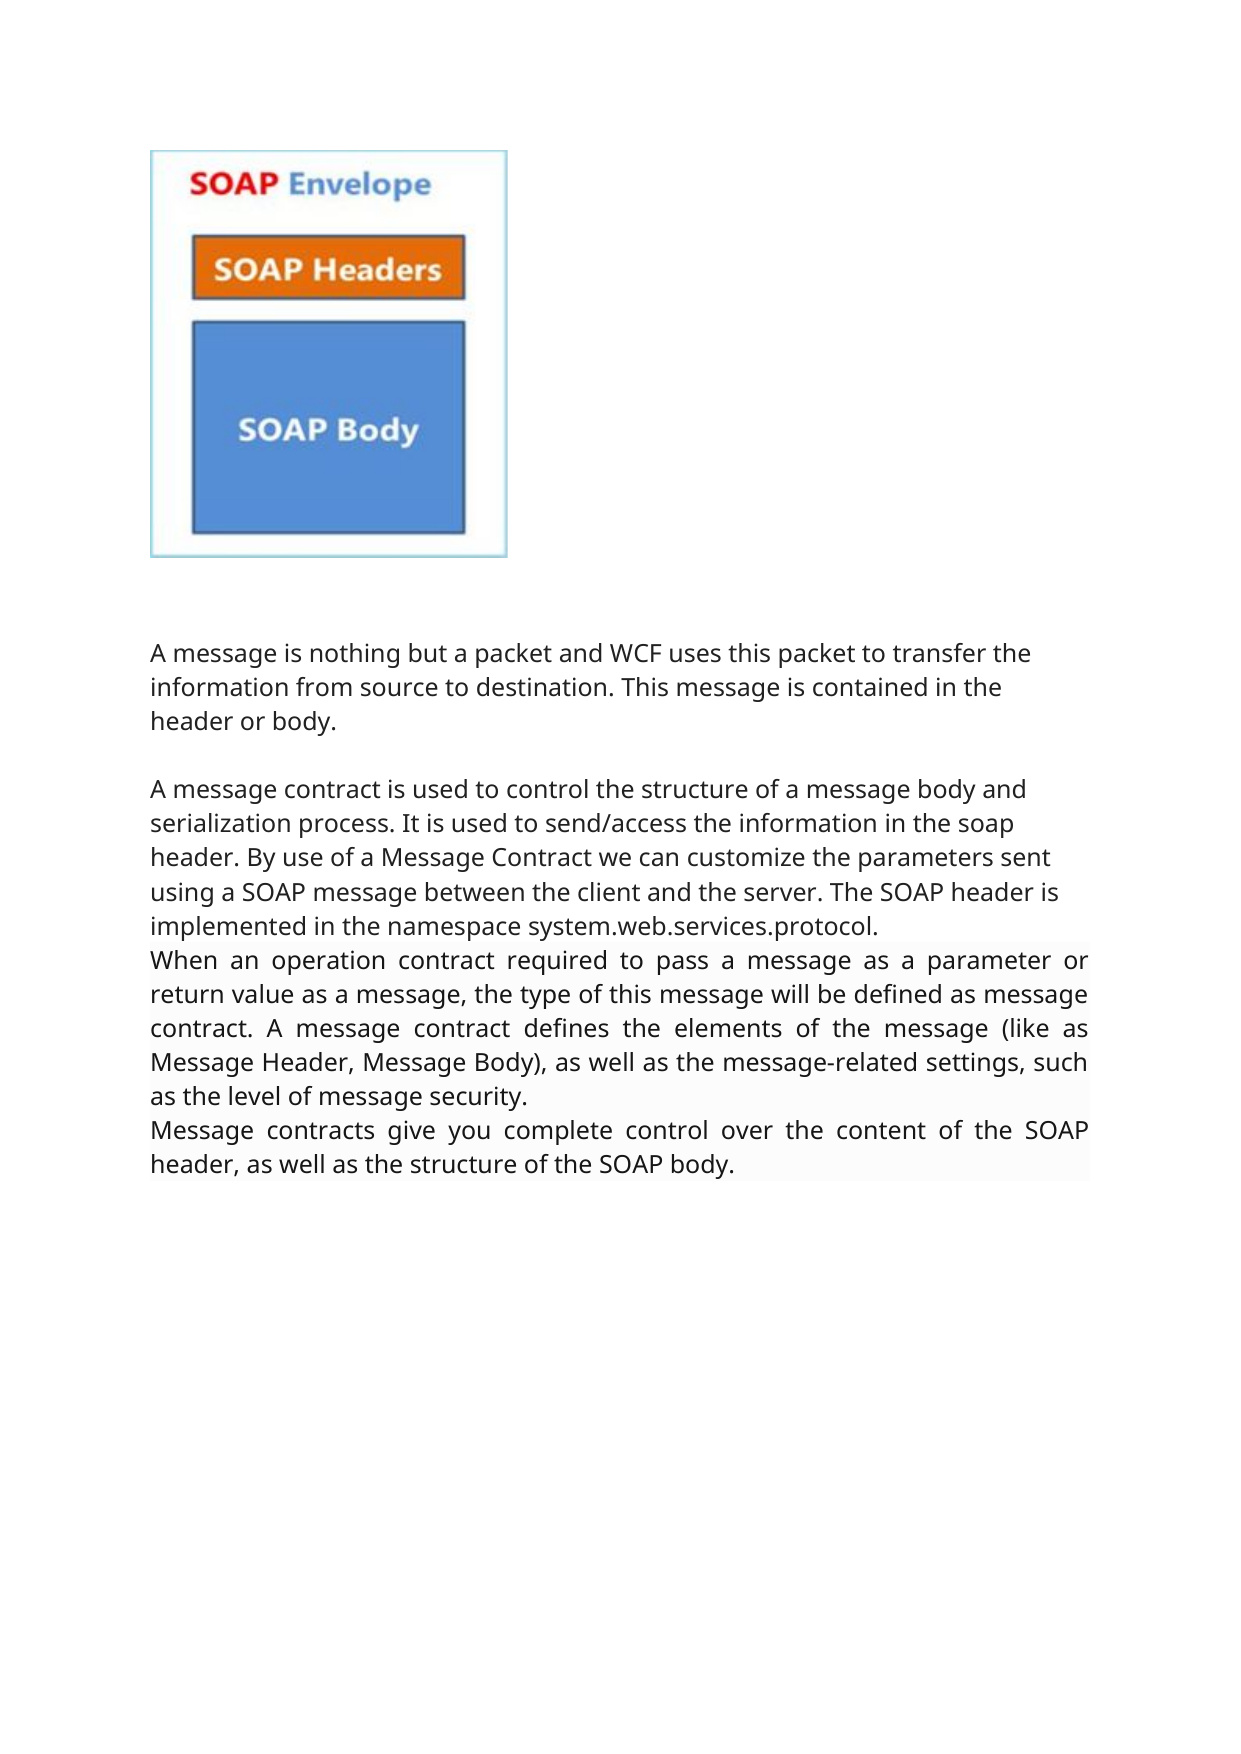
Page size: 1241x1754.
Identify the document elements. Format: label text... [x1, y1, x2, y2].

picture [150, 150, 508, 558]
text A message is nothing but a packet and WCF uses this packet to transfer the information from source to destination. This message is contained in the header or body. [150, 636, 1090, 738]
text A message contract is used to control the structure of a message body and serialization process. It is used to send/access the information in the soap header. By use of a Message Contract we can customize the parameters sent using a SOAP message between the client and the server. The SOAP header is implemented in the namespace system.web.services.protocol. [150, 772, 1090, 942]
text When an operation contract required to pass a message as a parameter or return value as a message, the type of this message will be defined as message contract. A message contract defines the elements of the message (like as Message Header, Message Body), as well as the message-related settings, such as the level of message security. [150, 942, 1090, 1113]
text Message contracts give you complete control over the content of the SOAP header, as well as the structure of the SOAP body. [150, 1113, 1090, 1181]
